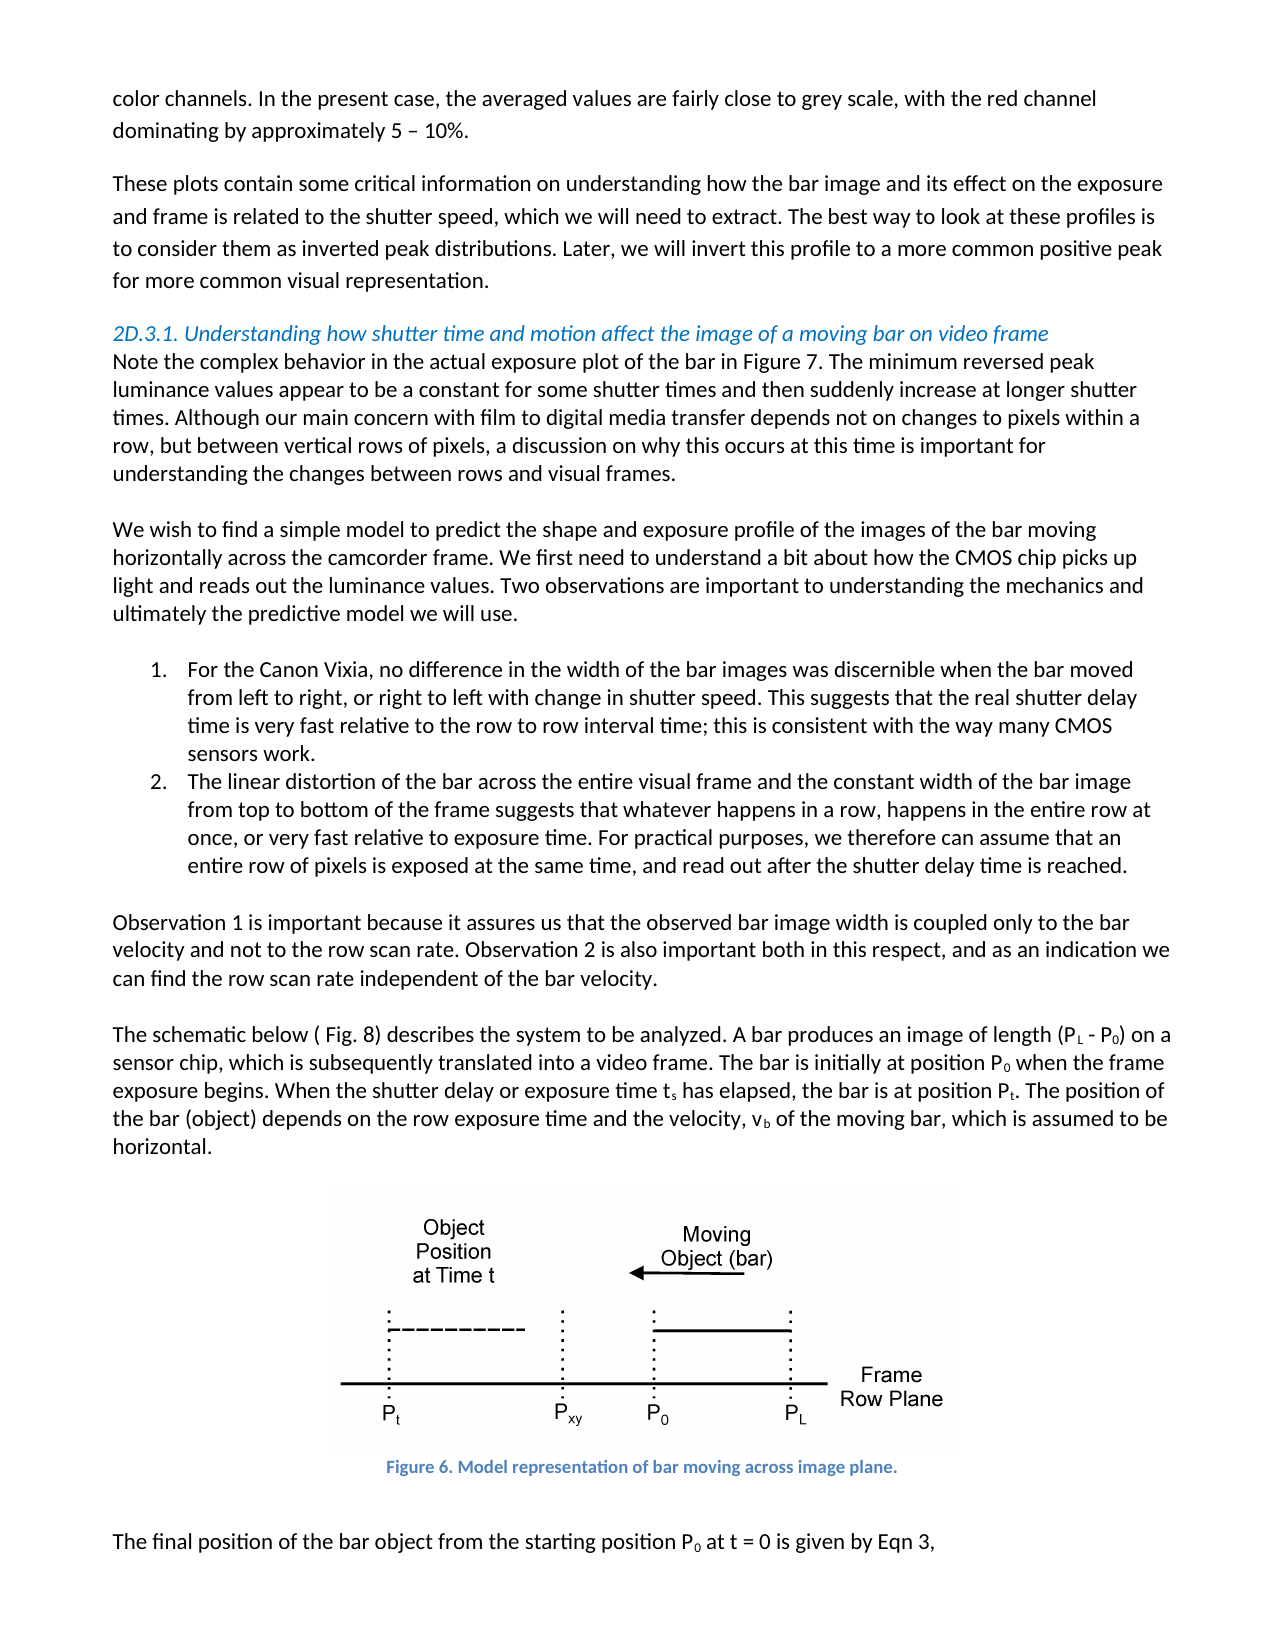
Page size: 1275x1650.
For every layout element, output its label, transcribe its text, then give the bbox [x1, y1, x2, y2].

text The schematic below ( Fig. 8) describes the system to be analyzed. A bar produces an image of length (PL - P0) on a sensor chip, which is subsequently translated into a video frame. The bar is initially at position P0 when the frame exposure begins. When the shutter delay or exposure time ts has elapsed, the bar is at position Pt. The position of the bar (object) depends on the row exposure time and the velocity, vb of the moving bar, which is assumed to be horizontal. [112, 1020, 1172, 1160]
text Observation 1 is important because it assures us that the observed bar image width is coupled only to the bar velocity and not to the row scan rate. Observation 2 is also important both in this respect, and as an indication we can find the row scan rate independent of the bar velocity. [112, 908, 1172, 992]
picture [328, 1187, 956, 1456]
list The linear distortion of the bar across the entire visual frame and the constant width of the bar image from top to bottom of the frame suggests that whatever happens in a row, happens in the entire row at once, or very fast relative to exposure time. For practical purposes, we therefore can assume that an entire row of pixels is exposed at the same time, and read out after the shutter delay time is reached. [150, 767, 1172, 879]
subtitle 2D.3.1. Understanding how shutter time and motion affect the image of a moving bar on video frame [112, 319, 1172, 347]
text Note the complex behavior in the actual exposure plot of the bar in Figure 7. The minimum reversed peak luminance values appear to be a constant for some shutter times and then suddenly increase at longer shutter times. Although our main concern with film to digital media transfer depends not on changes to pixels within a row, but between vertical rows of pixels, a discussion on why this occurs at this time is important for understanding the changes between rows and visual frames. [112, 347, 1172, 487]
text These plots contain some critical information on understanding how the bar image and its effect on the exposure and frame is related to the shutter speed, which we will need to extract. The best way to look at these profiles is to consider them as inverted peak distributions. Later, we will invert this profile to a more common positive peak for more common visual representation. [112, 169, 1172, 294]
list For the Canon Vixia, no difference in the width of the bar images was discernible when the bar moved from left to right, or right to left with change in shutter speed. This suggests that the real shutter delay time is very fast relative to the row to row interval time; this is consistent with the way many CMOS sensors work. [150, 655, 1172, 767]
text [112, 84, 1172, 144]
text We wish to find a simple model to predict the shape and exposure profile of the images of the bar moving horizontally across the camcorder frame. We first need to understand a bit about how the CMOS chip picks up light and reads out the luminance values. Two observations are important to understanding the mechanics and ultimately the predictive model we will use. [112, 515, 1172, 627]
text The final position of the bar object from the starting position P0 at t = 0 is given by Eqn 3, [112, 1527, 1172, 1555]
